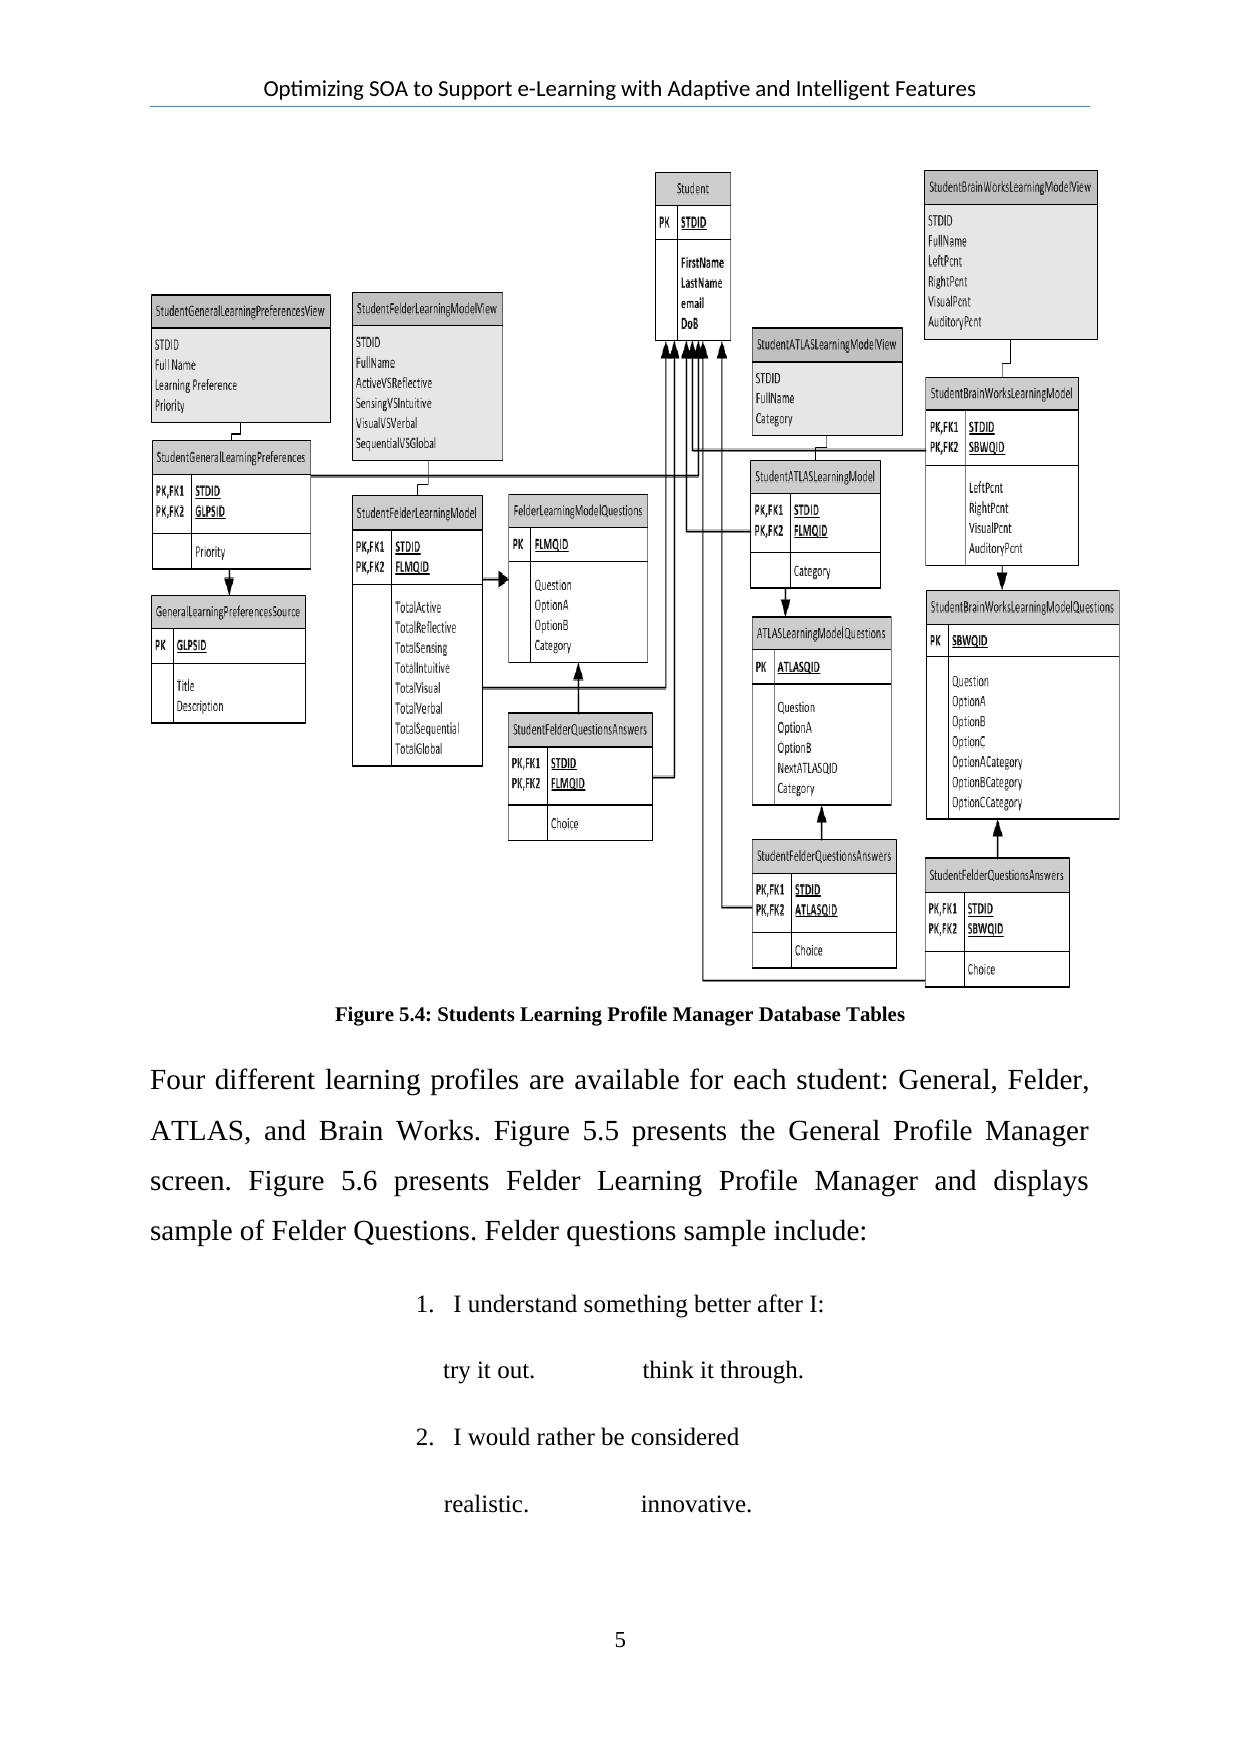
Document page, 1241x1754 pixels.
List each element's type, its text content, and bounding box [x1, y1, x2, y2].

text Four different learning profiles are available for each student: General, Felder, ATLAS, and Brain Works. Figure 5.5 presents the General Profile Manager screen. Figure 5.6 presents Felder Learning Profile Manager and displays sample of Felder Questions. Felder questions sample include: [150, 1062, 1090, 1247]
table_cell innovative. [594, 1464, 873, 1531]
table_cell think it through. [594, 1331, 873, 1397]
table_cell I would rather be considered [367, 1398, 873, 1464]
table_header I understand something better after I: [367, 1264, 873, 1331]
table_cell realistic. [367, 1464, 593, 1531]
text Figure 5.4: Students Learning Profile Manager Database Tables [150, 1001, 1090, 1026]
table_cell try it out. [367, 1331, 593, 1397]
picture [150, 170, 1120, 988]
